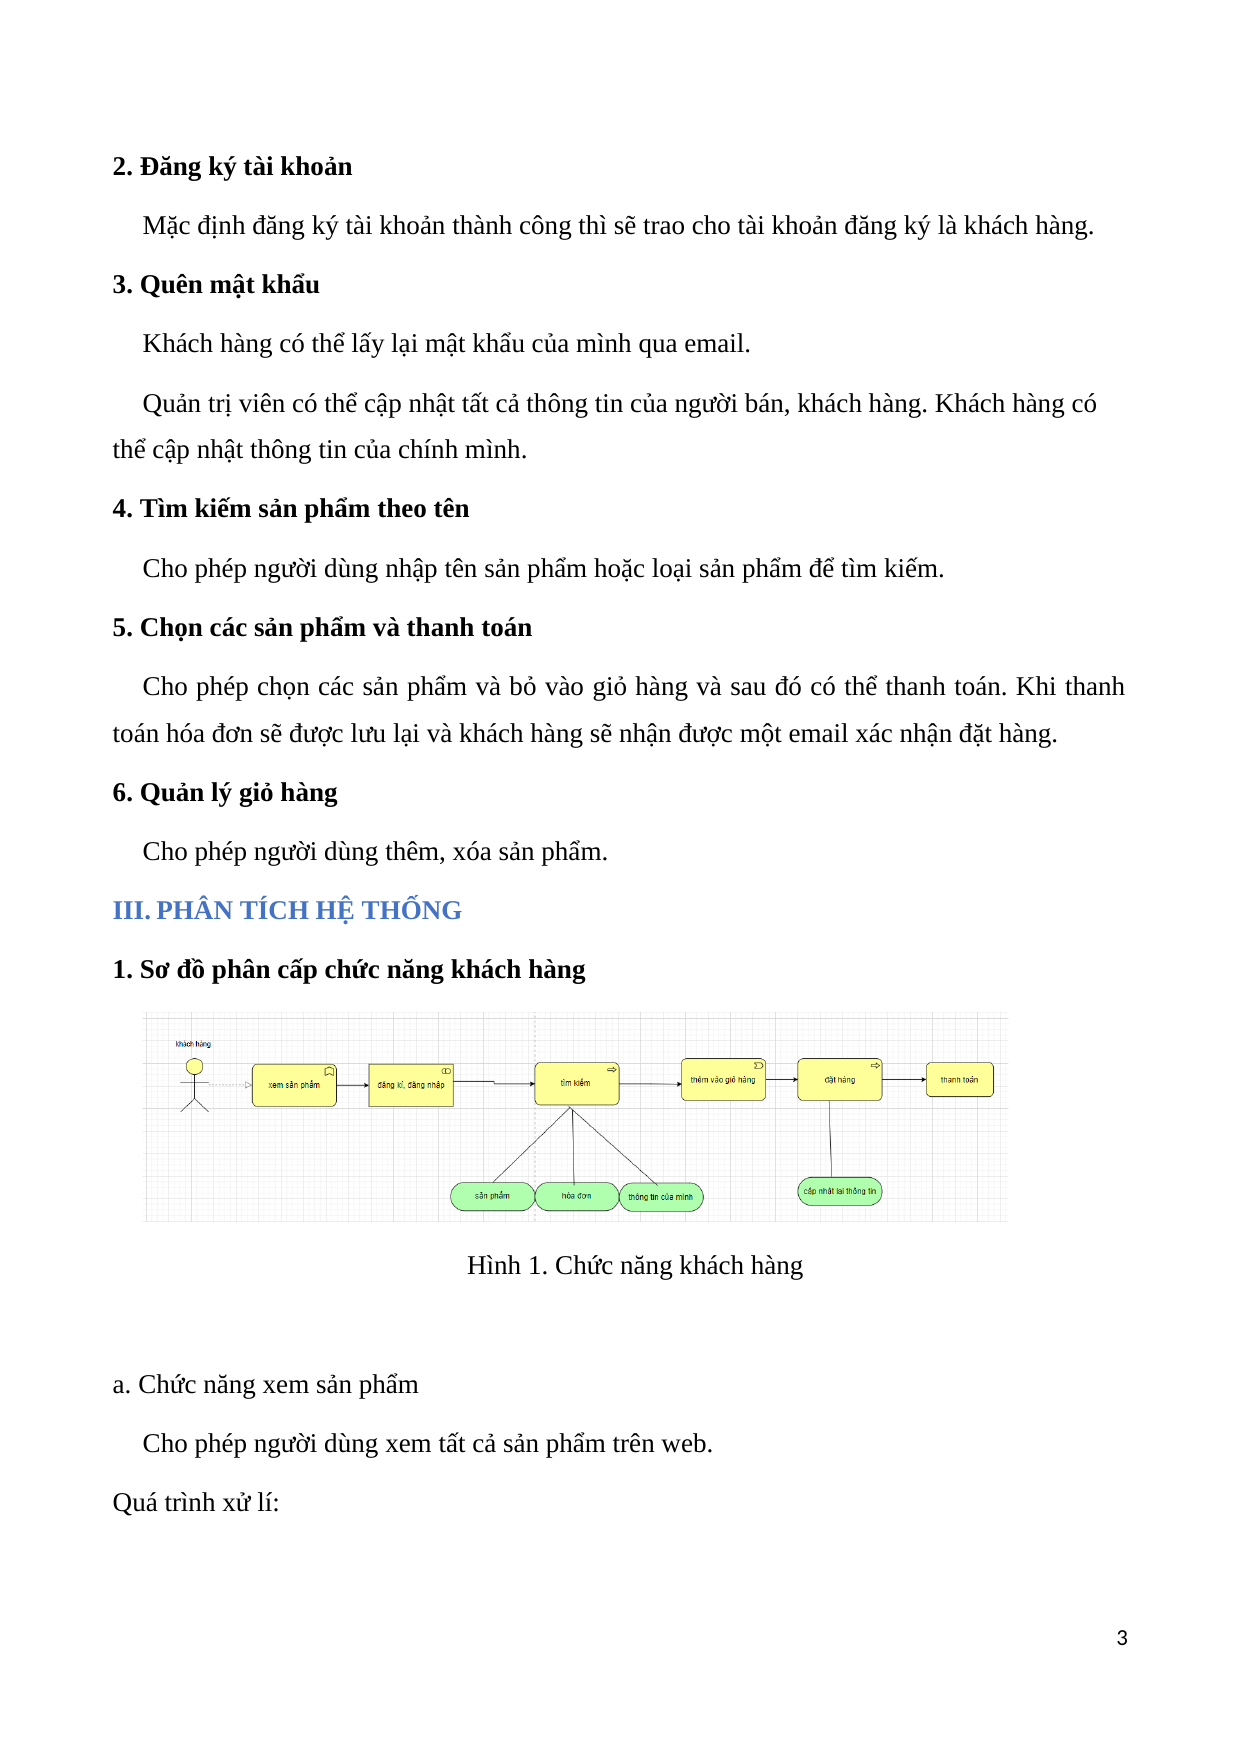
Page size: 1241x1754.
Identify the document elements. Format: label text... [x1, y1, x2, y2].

text Cho phép người dùng thêm, xóa sản phẩm. [112, 835, 1128, 866]
subtitle III. PHÂN TÍCH HỆ THỐNG [112, 894, 1128, 925]
subtitle a. Chức năng xem sản phẩm [112, 1368, 1128, 1399]
text Cho phép người dùng nhập tên sản phẩm hoặc loại sản phẩm để tìm kiếm. [112, 552, 1128, 583]
text Mặc định đăng ký tài khoản thành công thì sẽ trao cho tài khoản đăng ký là khách hàng. [112, 209, 1128, 240]
picture [142, 1012, 1009, 1222]
subtitle 5. Chọn các sản phẩm và thanh toán [112, 611, 1114, 642]
subtitle 3. Quên mật khẩu [112, 268, 1114, 299]
text Quản trị viên có thể cập nhật tất cả thông tin của người bán, khách hàng. Khách hàng có thể cập nhật thông tin của chính mình. [112, 387, 1128, 464]
subtitle 2. Đăng ký tài khoản [112, 150, 1114, 181]
text Cho phép người dùng xem tất cả sản phẩm trên web. [112, 1427, 1128, 1458]
text Quá trình xử lí: [112, 1486, 1128, 1517]
subtitle 6. Quản lý giỏ hàng [112, 776, 1114, 807]
subtitle 1. Sơ đồ phân cấp chức năng khách hàng [112, 953, 1114, 984]
subtitle 4. Tìm kiếm sản phẩm theo tên [112, 492, 1114, 524]
text Cho phép chọn các sản phẩm và bỏ vào giỏ hàng và sau đó có thể thanh toán. Khi thanh toán hóa đơn sẽ được lưu lại và khách hàng sẽ nhận được một email xác nhận đặt hàng. [112, 670, 1128, 748]
text Khách hàng có thể lấy lại mật khẩu của mình qua email. [112, 327, 1128, 359]
